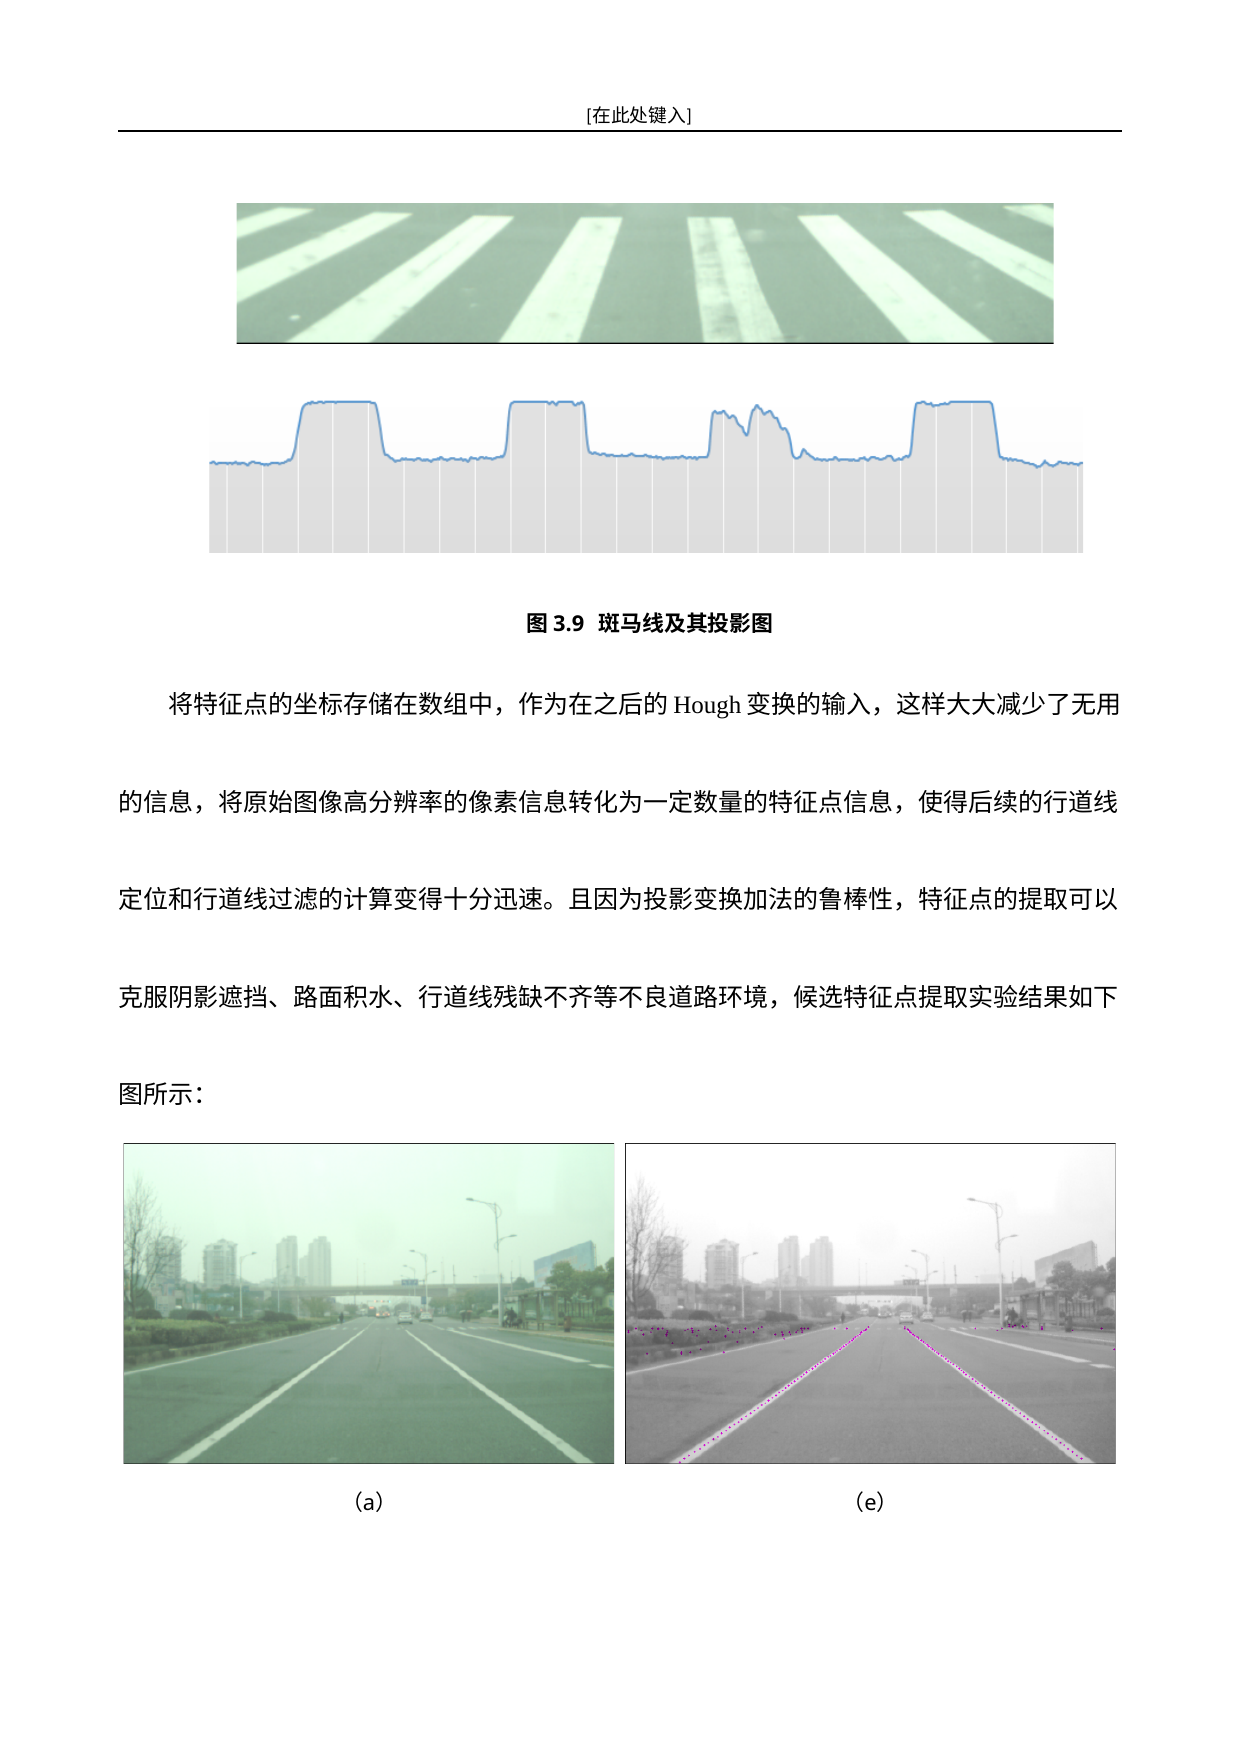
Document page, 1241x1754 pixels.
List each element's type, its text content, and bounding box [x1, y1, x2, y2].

picture [207, 380, 1084, 553]
picture [123, 1143, 615, 1464]
table_header （e） [620, 1144, 1121, 1530]
picture [236, 203, 1054, 344]
table_header （a） [118, 1144, 619, 1530]
picture [625, 1143, 1116, 1464]
text 斑马线及其投影图 [177, 606, 1122, 638]
text 将特征点的坐标存储在数组中，作为在之后的Hough变换的输入，这样大大减少了无用的信息，将原始图像高分辨率的像素信息转化为一定数量的特征点信息，使得后续的行道线定位和行道线过滤的计算变得十分迅速。且因为投影变换加法的鲁棒性，特征点的提取可以克服阴影遮挡、路面积水、行道线残缺不齐等不良道路环境，候选特征点提取实验结果如下图所示： [118, 671, 1122, 1126]
